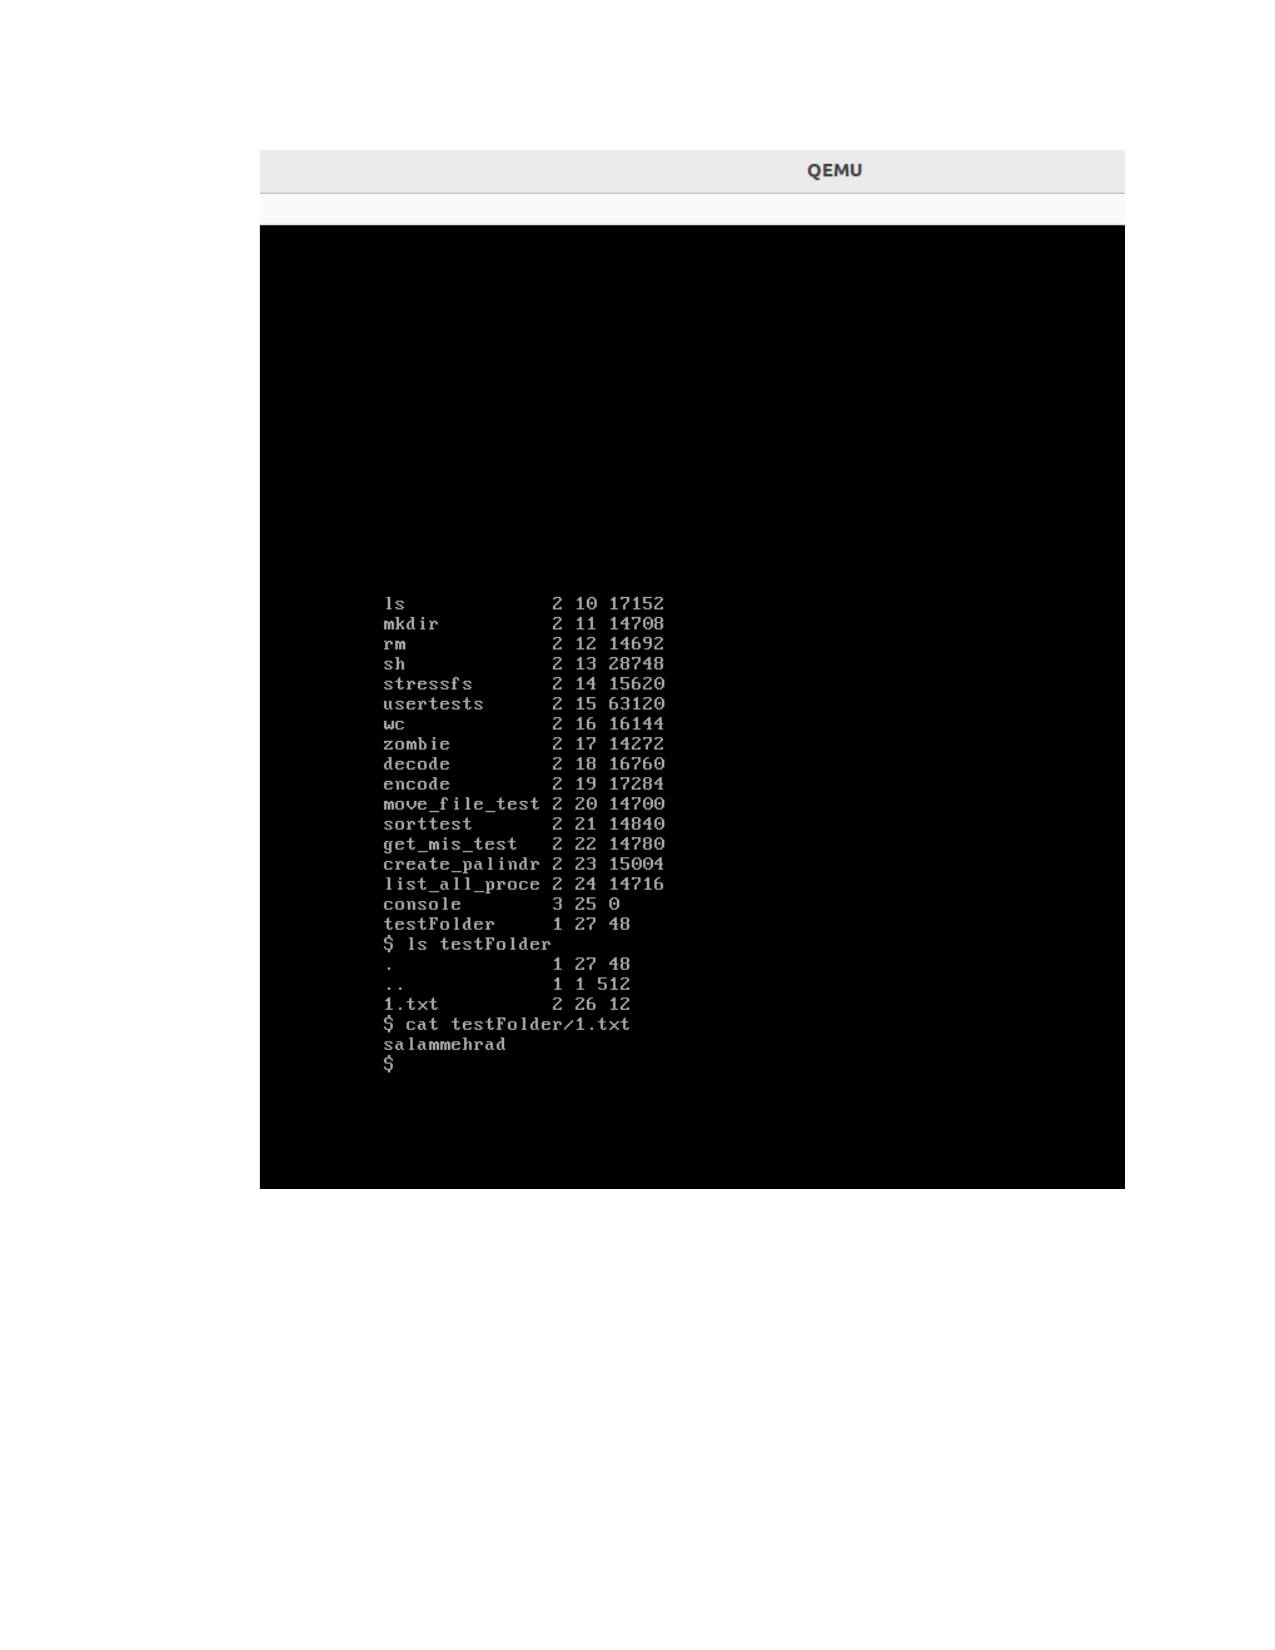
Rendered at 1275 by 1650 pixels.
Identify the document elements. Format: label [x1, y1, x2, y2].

picture [259, 150, 1125, 1189]
